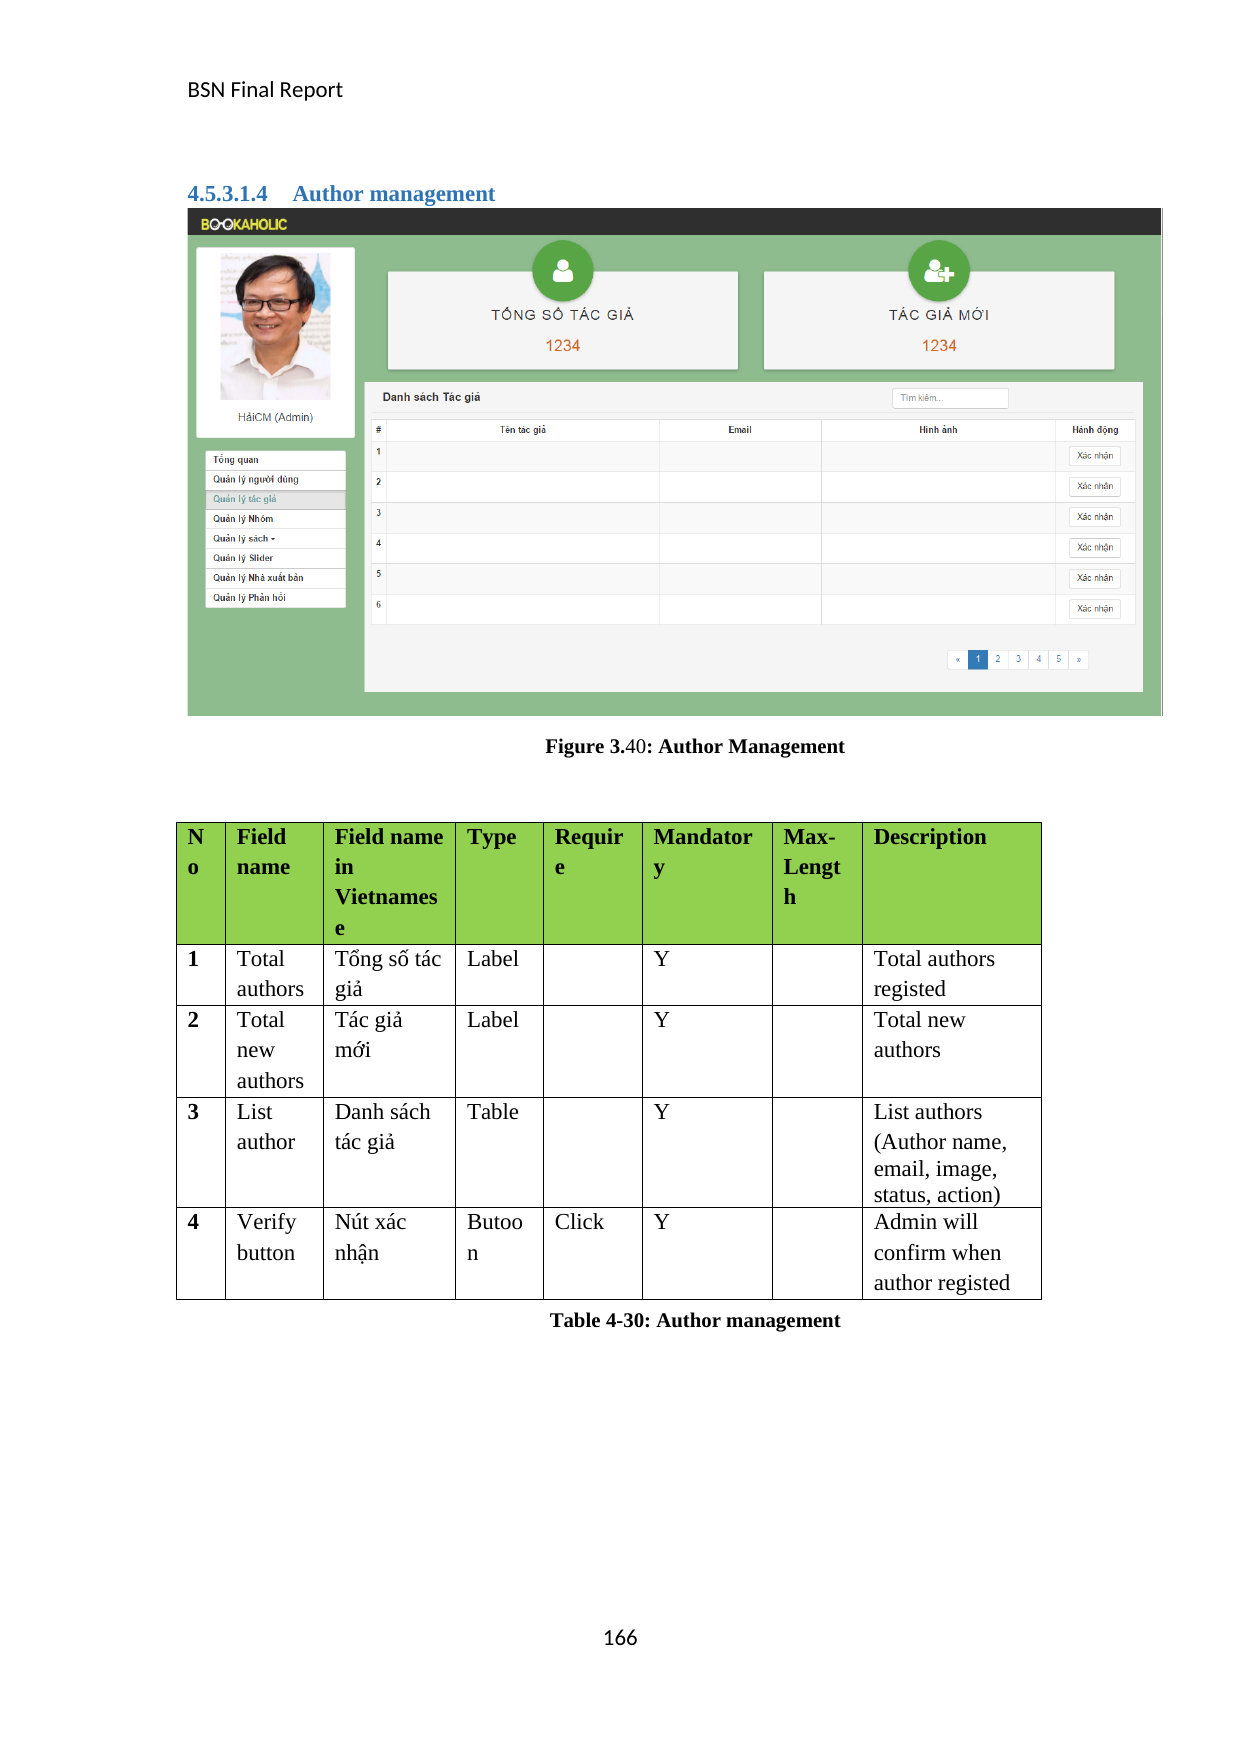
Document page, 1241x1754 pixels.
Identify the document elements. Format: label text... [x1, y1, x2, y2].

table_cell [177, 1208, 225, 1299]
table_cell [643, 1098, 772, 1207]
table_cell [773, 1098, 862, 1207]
subtitle Author management [187, 180, 1053, 206]
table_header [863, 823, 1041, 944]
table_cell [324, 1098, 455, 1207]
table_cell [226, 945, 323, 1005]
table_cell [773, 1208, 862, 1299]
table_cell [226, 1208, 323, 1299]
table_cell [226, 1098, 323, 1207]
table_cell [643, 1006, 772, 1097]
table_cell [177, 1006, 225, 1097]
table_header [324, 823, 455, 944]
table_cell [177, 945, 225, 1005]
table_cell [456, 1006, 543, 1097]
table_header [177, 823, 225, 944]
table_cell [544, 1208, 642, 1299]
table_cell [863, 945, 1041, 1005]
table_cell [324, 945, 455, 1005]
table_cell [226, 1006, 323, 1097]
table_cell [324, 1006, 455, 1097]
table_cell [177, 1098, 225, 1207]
picture [187, 208, 1163, 716]
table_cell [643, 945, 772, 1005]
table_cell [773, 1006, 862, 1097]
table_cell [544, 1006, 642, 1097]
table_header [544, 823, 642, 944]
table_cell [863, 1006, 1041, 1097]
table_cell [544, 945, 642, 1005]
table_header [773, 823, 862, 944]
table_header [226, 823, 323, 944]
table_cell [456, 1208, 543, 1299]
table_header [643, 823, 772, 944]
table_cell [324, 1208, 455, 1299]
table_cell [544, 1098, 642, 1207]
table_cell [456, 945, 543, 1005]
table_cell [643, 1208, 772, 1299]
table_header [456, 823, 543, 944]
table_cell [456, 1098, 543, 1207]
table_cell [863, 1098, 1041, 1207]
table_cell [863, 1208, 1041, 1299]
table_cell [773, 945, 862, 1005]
